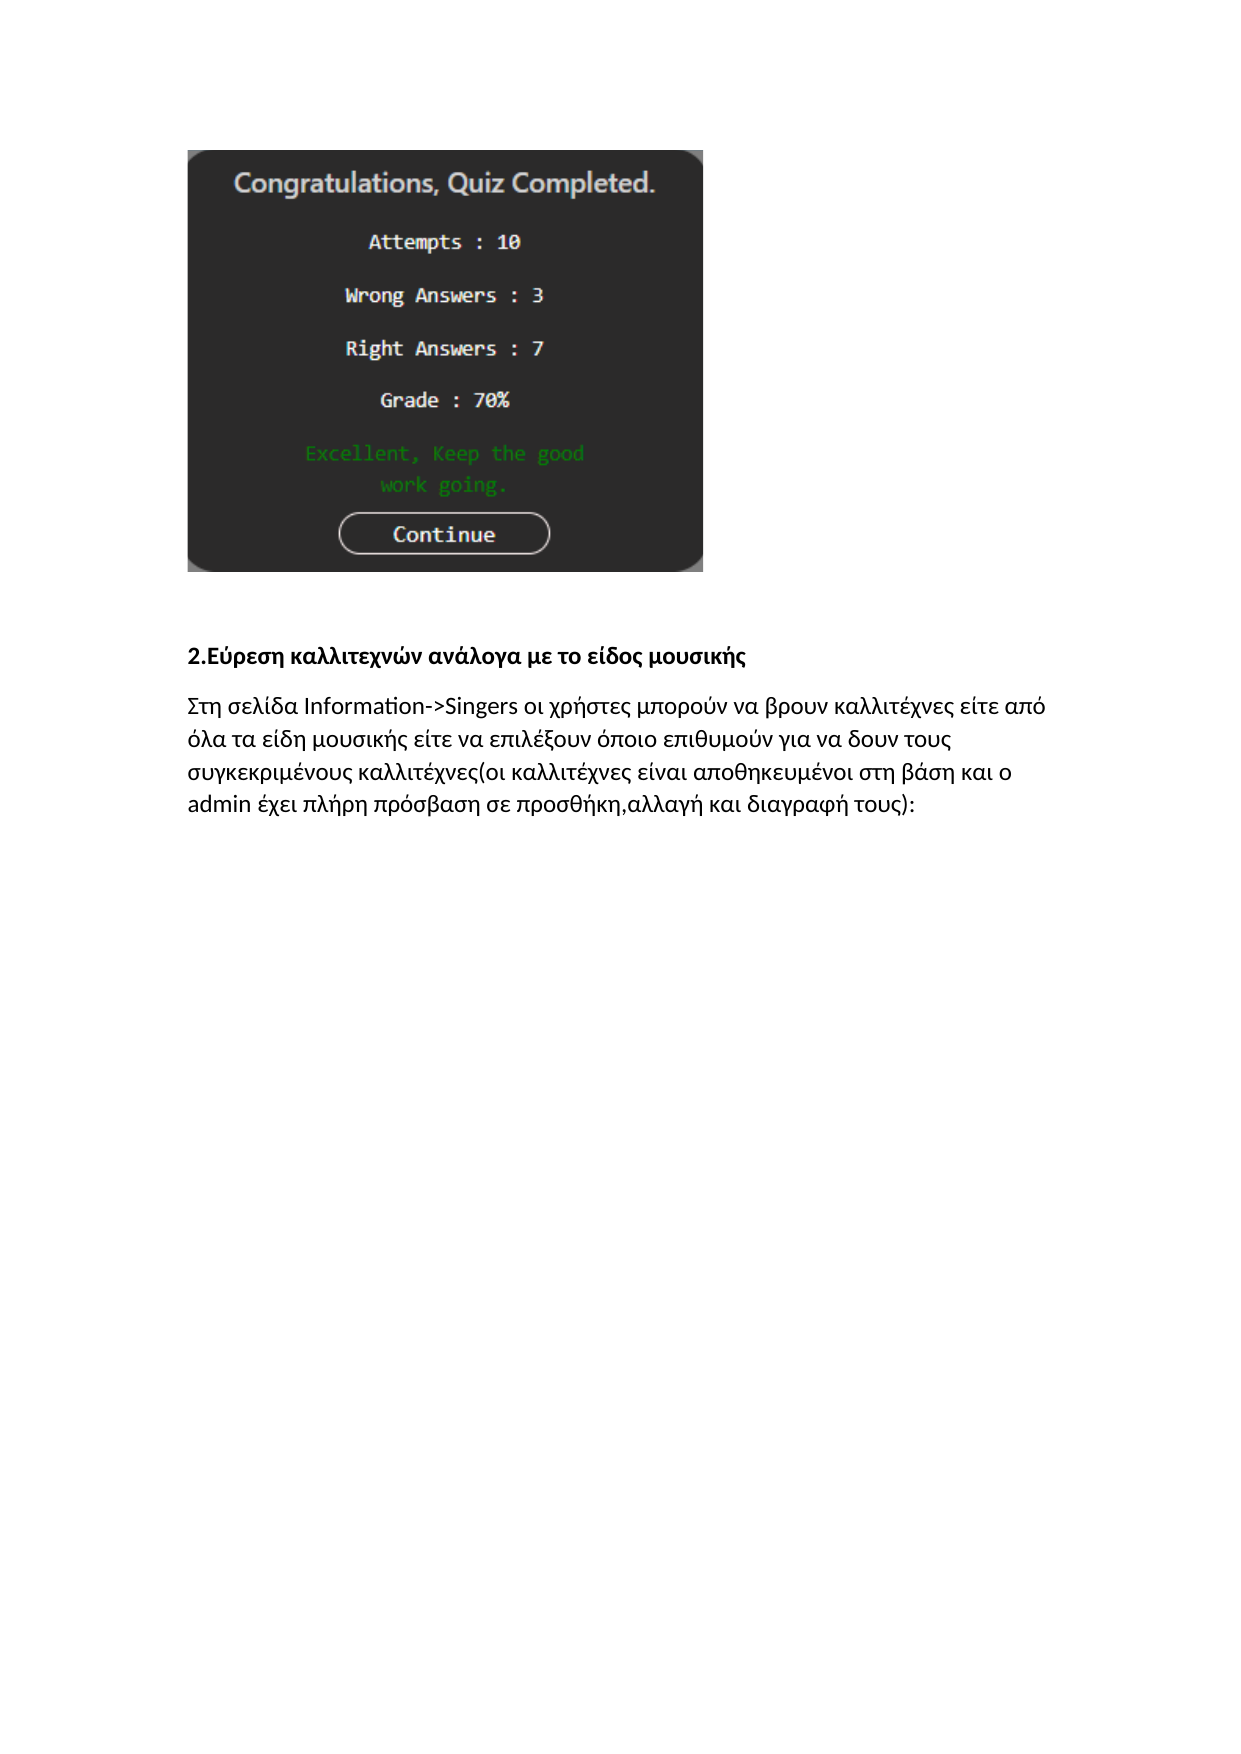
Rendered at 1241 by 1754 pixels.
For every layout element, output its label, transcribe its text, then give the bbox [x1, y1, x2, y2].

text Στη σελίδα Information->Singers οι χρήστες μπορούν να βρουν καλλιτέχνες είτε από όλα τα είδη μουσικής είτε να επιλέξουν όποιο επιθυμούν για να δουν τους συγκεκριμένους καλλιτέχνες(οι καλλιτέχνες είναι αποθηκευμένοι στη βάση και ο admin έχει πλήρη πρόσβαση σε προσθήκη,αλλαγή και διαγραφή τους): [187, 690, 1053, 819]
picture [187, 150, 704, 572]
text 2.Εύρεση καλλιτεχνών ανάλογα με το είδος μουσικής [187, 640, 1053, 671]
